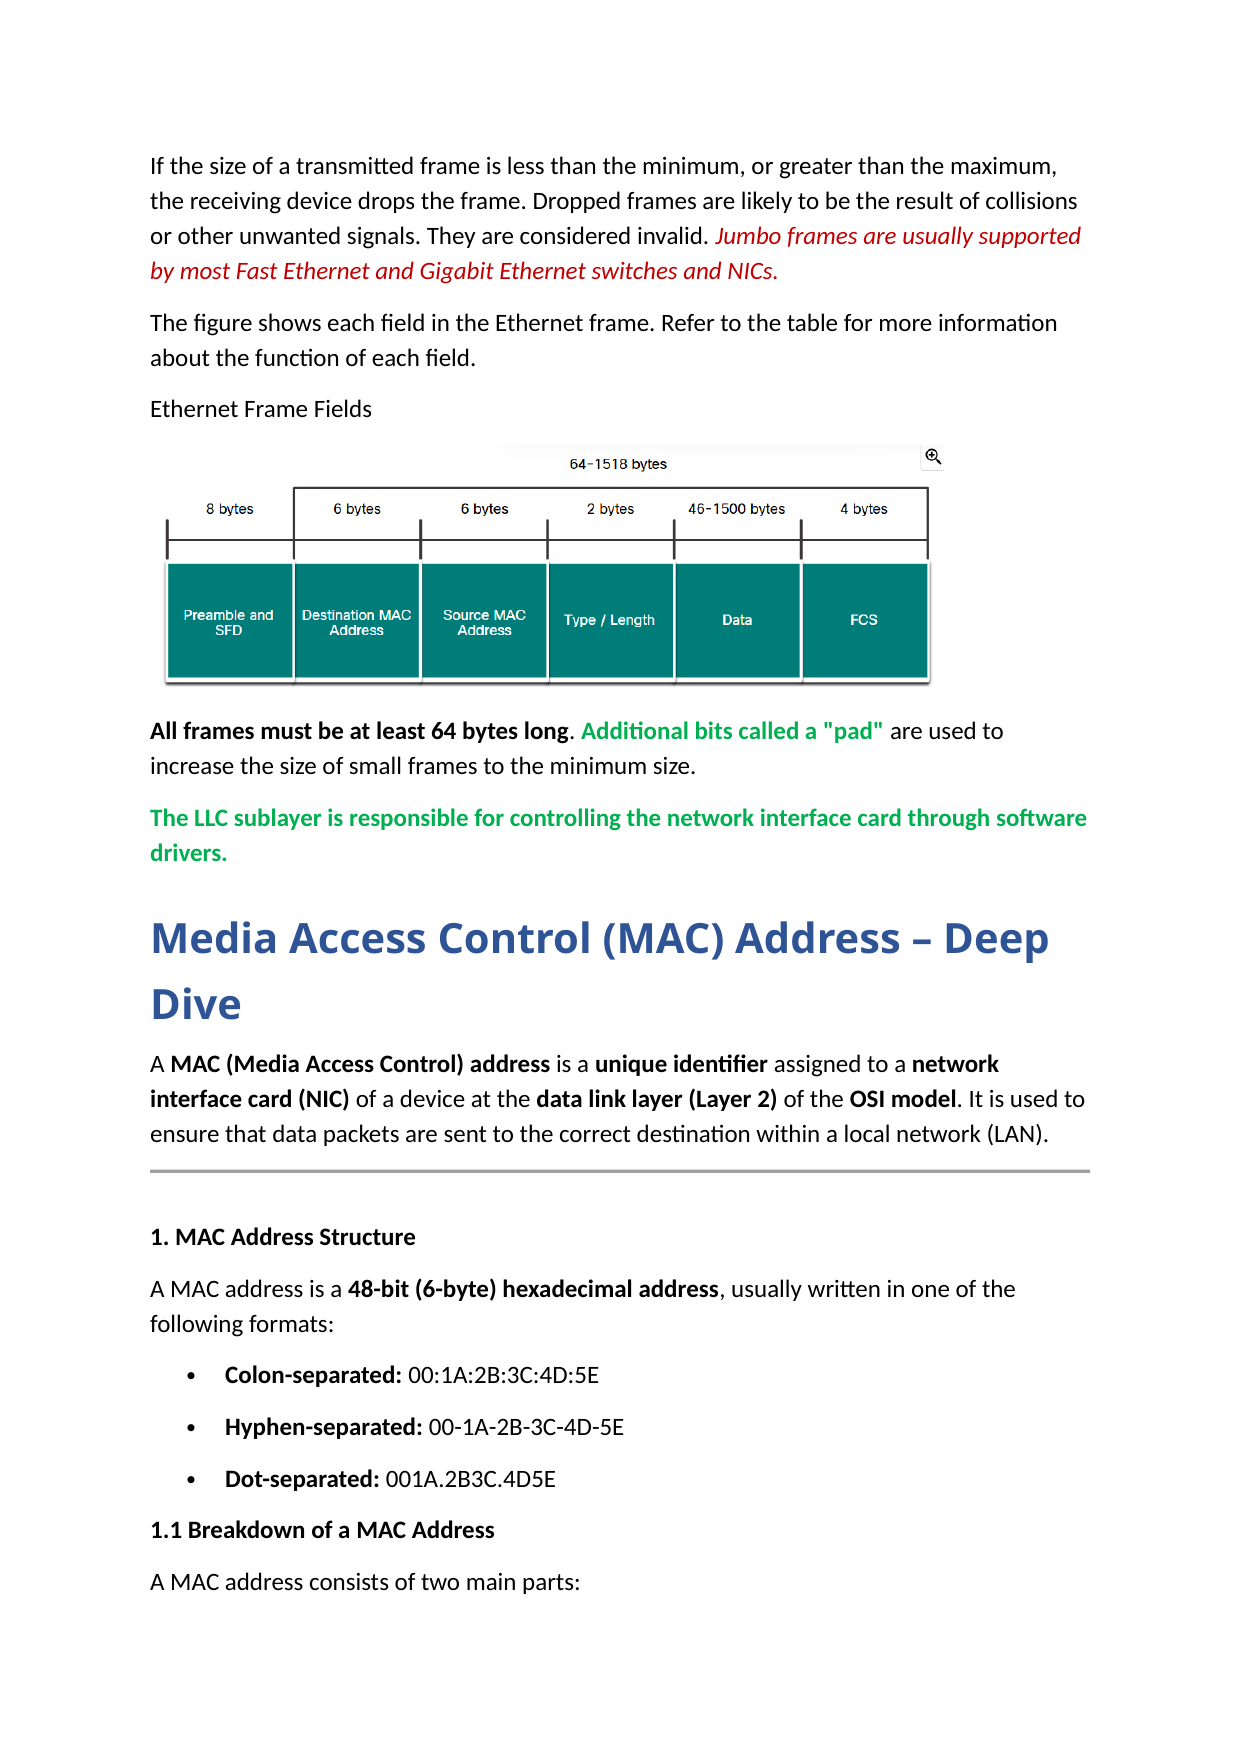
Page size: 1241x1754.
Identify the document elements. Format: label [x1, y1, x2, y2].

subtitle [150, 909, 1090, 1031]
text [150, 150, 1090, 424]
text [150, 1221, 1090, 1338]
picture [150, 445, 944, 694]
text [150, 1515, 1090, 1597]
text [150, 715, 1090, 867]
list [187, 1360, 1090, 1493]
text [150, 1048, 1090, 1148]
